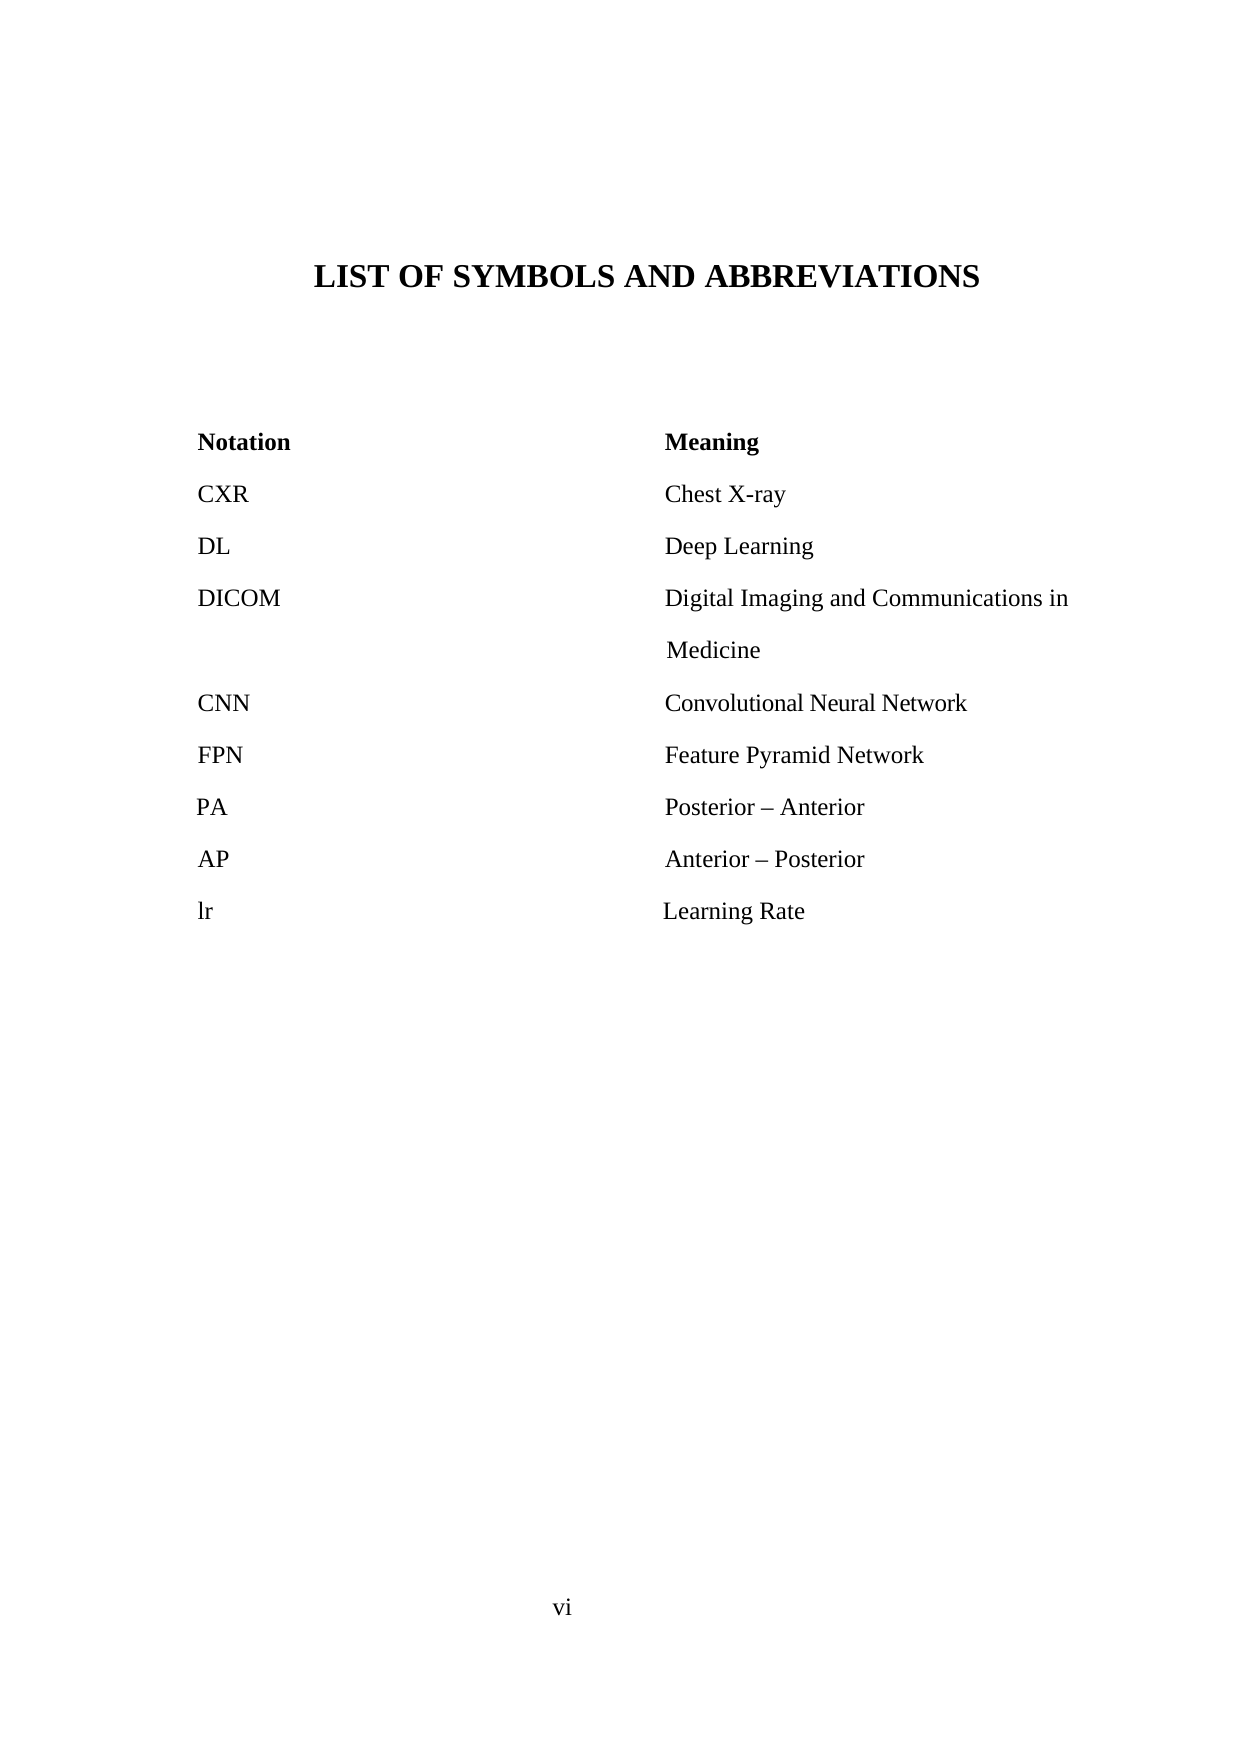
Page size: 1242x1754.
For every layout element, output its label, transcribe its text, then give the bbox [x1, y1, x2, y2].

text Notation Meaning [197, 427, 1185, 455]
text DICOM Digital Imaging and Communications in [197, 583, 1185, 612]
text vi [164, 1592, 959, 1621]
text DL Deep Learning [197, 531, 1185, 560]
text CNN Convolutional Neural Network [197, 688, 1185, 716]
text PA Posterior – Anterior [164, 792, 1185, 821]
text lr Learning Rate [197, 896, 1185, 925]
text FPN Feature Pyramid Network [197, 740, 1185, 768]
text AP Anterior – Posterior [197, 844, 1185, 873]
text Medicine [197, 635, 1185, 664]
text CXR Chest X-ray [197, 479, 1185, 508]
subtitle LIST OF SYMBOLS AND ABBREVIATIONS [164, 256, 1129, 294]
